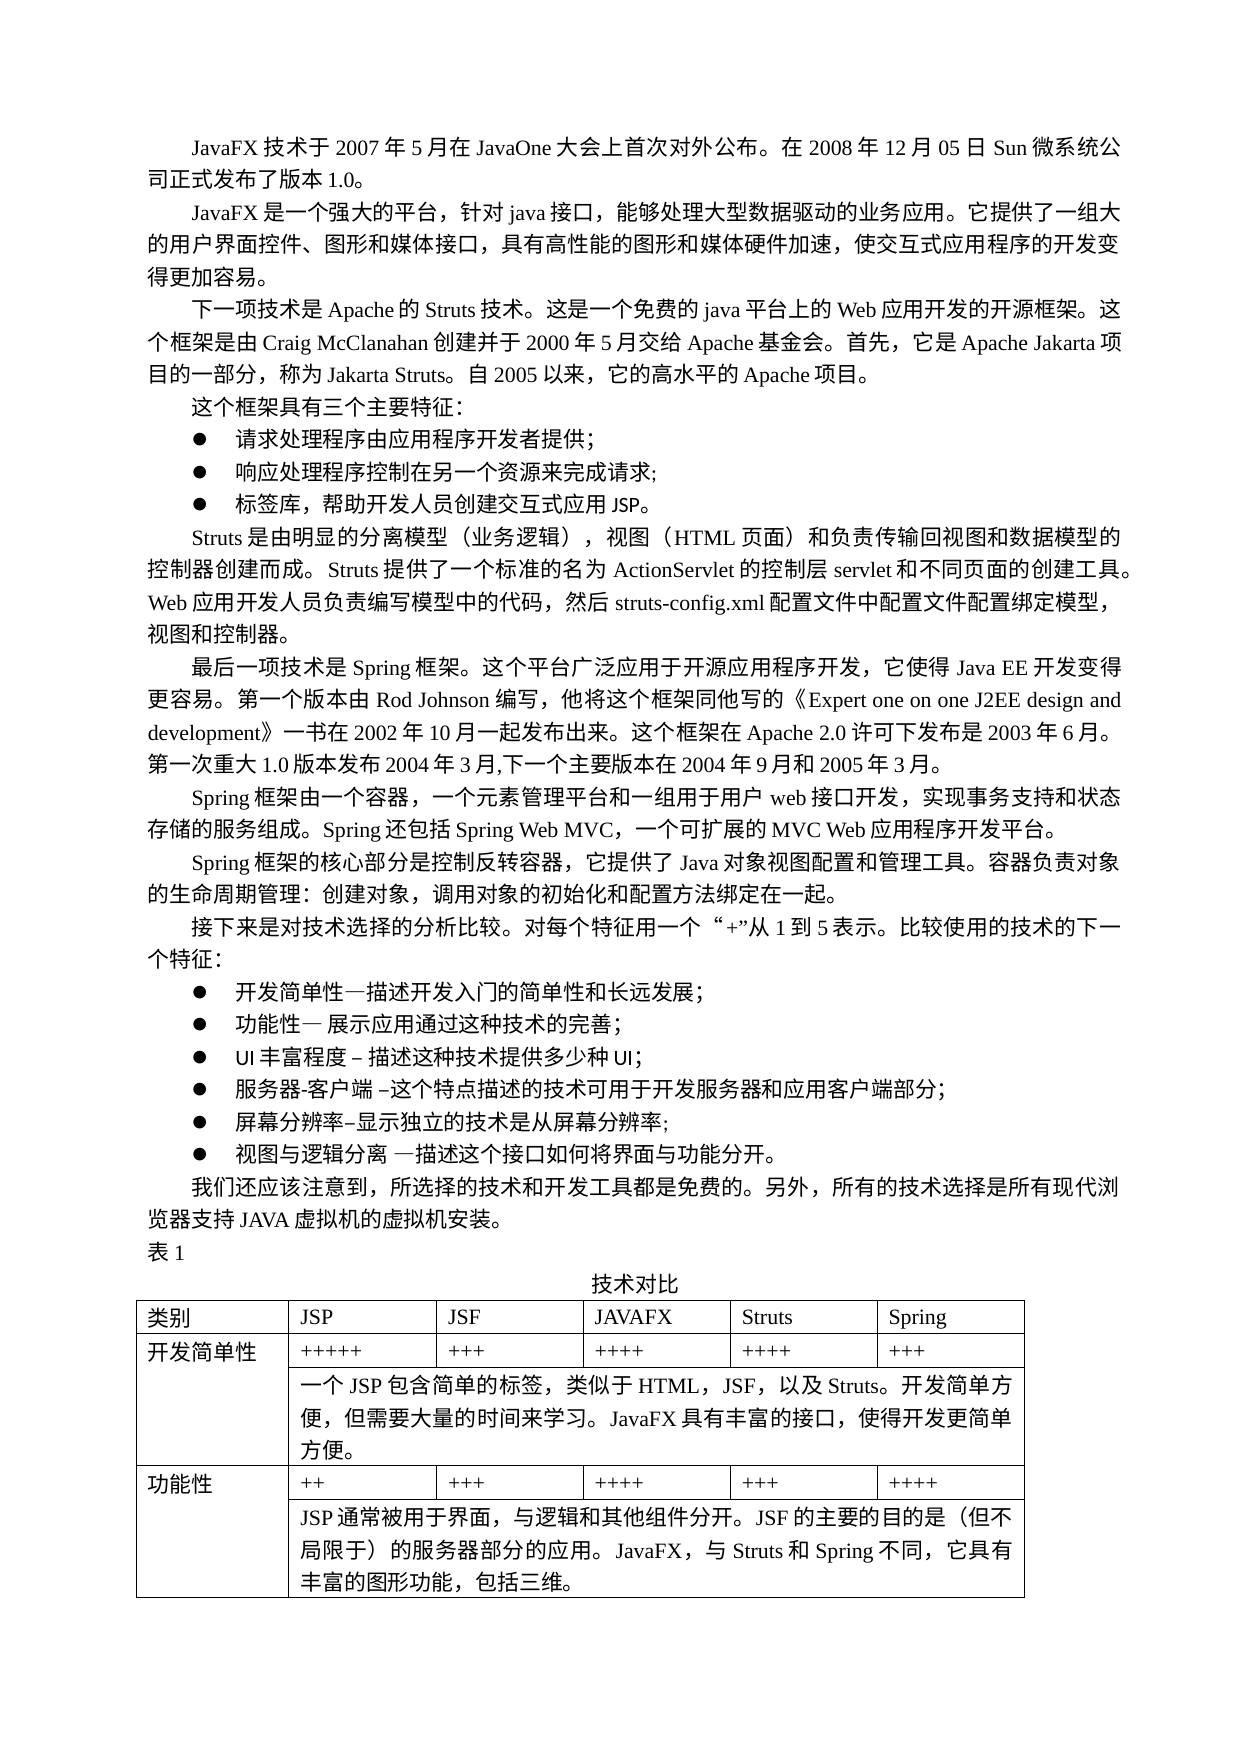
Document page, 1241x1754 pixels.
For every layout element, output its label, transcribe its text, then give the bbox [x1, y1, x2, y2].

text 表1 [148, 1234, 1122, 1267]
text 最后一项技术是Spring框架。这个平台广泛应用于开源应用程序开发，它使得Java EE开发变得更容易。第一个版本由Rod Johnson编写，他将这个框架同他写的《Expert one on one J2EE design and development》一书在2002年10月一起发布出来。这个框架在Apache 2.0许可下发布是2003年6月。第一次重大1.0版本发布2004年3月,下一个主要版本在2004年9月和2005年3月。 [148, 649, 1122, 779]
list 标签库，帮助开发人员创建交互式应用JSP。 [191, 487, 1122, 519]
table_header JSP [289, 1301, 436, 1333]
text 技术对比 [148, 1267, 1122, 1299]
list 请求处理程序由应用程序开发者提供； [191, 422, 1122, 454]
table_cell +++ [878, 1334, 1024, 1367]
list UI丰富程度 – 描述这种技术提供多少种UI； [191, 1039, 1122, 1072]
text Spring框架的核心部分是控制反转容器，它提供了Java对象视图配置和管理工具。容器负责对象的生命周期管理：创建对象，调用对象的初始化和配置方法绑定在一起。 [148, 844, 1122, 909]
text 接下来是对技术选择的分析比较。对每个特征用一个“+”从1到5表示。比较使用的技术的下一个特征： [148, 909, 1122, 974]
list 服务器-客户端 –这个特点描述的技术可用于开发服务器和应用客户端部分； [191, 1072, 1122, 1104]
list 功能性— 展示应用通过这种技术的完善； [191, 1007, 1122, 1039]
table_cell +++++ [289, 1334, 436, 1367]
table_cell ++ [289, 1466, 436, 1499]
table_header 类别 [137, 1301, 288, 1333]
table_header JAVAFX [584, 1301, 730, 1333]
table_cell +++ [437, 1334, 583, 1367]
text 我们还应该注意到，所选择的技术和开发工具都是免费的。另外，所有的技术选择是所有现代浏览器支持JAVA虚拟机的虚拟机安装。 [148, 1169, 1122, 1234]
text JavaFX技术于2007年5月在JavaOne大会上首次对外公布。在2008年12月05日 Sun微系统公司正式发布了版本1.0。 [148, 129, 1122, 194]
text Spring框架由一个容器，一个元素管理平台和一组用于用户web接口开发，实现事务支持和状态存储的服务组成。Spring还包括Spring Web MVC，一个可扩展的MVC Web应用程序开发平台。 [148, 779, 1122, 844]
table_header JSF [437, 1301, 583, 1333]
table_cell ++++ [731, 1334, 877, 1367]
list 视图与逻辑分离 —描述这个接口如何将界面与功能分开。 [191, 1137, 1122, 1169]
table_cell JSP通常被用于界面，与逻辑和其他组件分开。JSF的主要的目的是（但不局限于）的服务器部分的应用。JavaFX，与Struts和Spring不同，它具有丰富的图形功能，包括三维。 [289, 1500, 1024, 1597]
table_cell 一个JSP包含简单的标签，类似于HTML，JSF，以及Struts。开发简单方便，但需要大量的时间来学习。JavaFX具有丰富的接口，使得开发更简单方便。 [289, 1368, 1024, 1465]
list 屏幕分辨率–显示独立的技术是从屏幕分辨率; [191, 1104, 1122, 1137]
table_header Struts [731, 1301, 877, 1333]
table_cell +++ [731, 1466, 877, 1499]
table_cell ++++ [584, 1466, 730, 1499]
table_cell 功能性 [137, 1466, 288, 1597]
text Struts是由明显的分离模型（业务逻辑），视图（HTML页面）和负责传输回视图和数据模型的控制器创建而成。Struts提供了一个标准的名为ActionServlet的控制层servlet和不同页面的创建工具。Web应用开发人员负责编写模型中的代码，然后struts-config.xml配置文件中配置文件配置绑定模型，视图和控制器。 [148, 519, 1122, 649]
table_cell ++++ [584, 1334, 730, 1367]
table_cell +++ [437, 1466, 583, 1499]
list 响应处理程序控制在另一个资源来完成请求; [191, 454, 1122, 487]
text JavaFX是一个强大的平台，针对java接口，能够处理大型数据驱动的业务应用。它提供了一组大的用户界面控件、图形和媒体接口，具有高性能的图形和媒体硬件加速，使交互式应用程序的开发变得更加容易。 [148, 194, 1122, 292]
text 下一项技术是Apache的Struts技术。这是一个免费的java平台上的Web应用开发的开源框架。这个框架是由Craig McClanahan创建并于2000年5月交给Apache基金会。首先，它是Apache Jakarta项目的一部分，称为Jakarta Struts。自2005以来，它的高水平的Apache项目。 [148, 292, 1122, 389]
text 这个框架具有三个主要特征： [148, 389, 1122, 422]
table_cell 开发简单性 [137, 1334, 288, 1465]
table_header Spring [878, 1301, 1024, 1333]
list 开发简单性—描述开发入门的简单性和长远发展； [191, 974, 1122, 1007]
table_cell ++++ [878, 1466, 1024, 1499]
